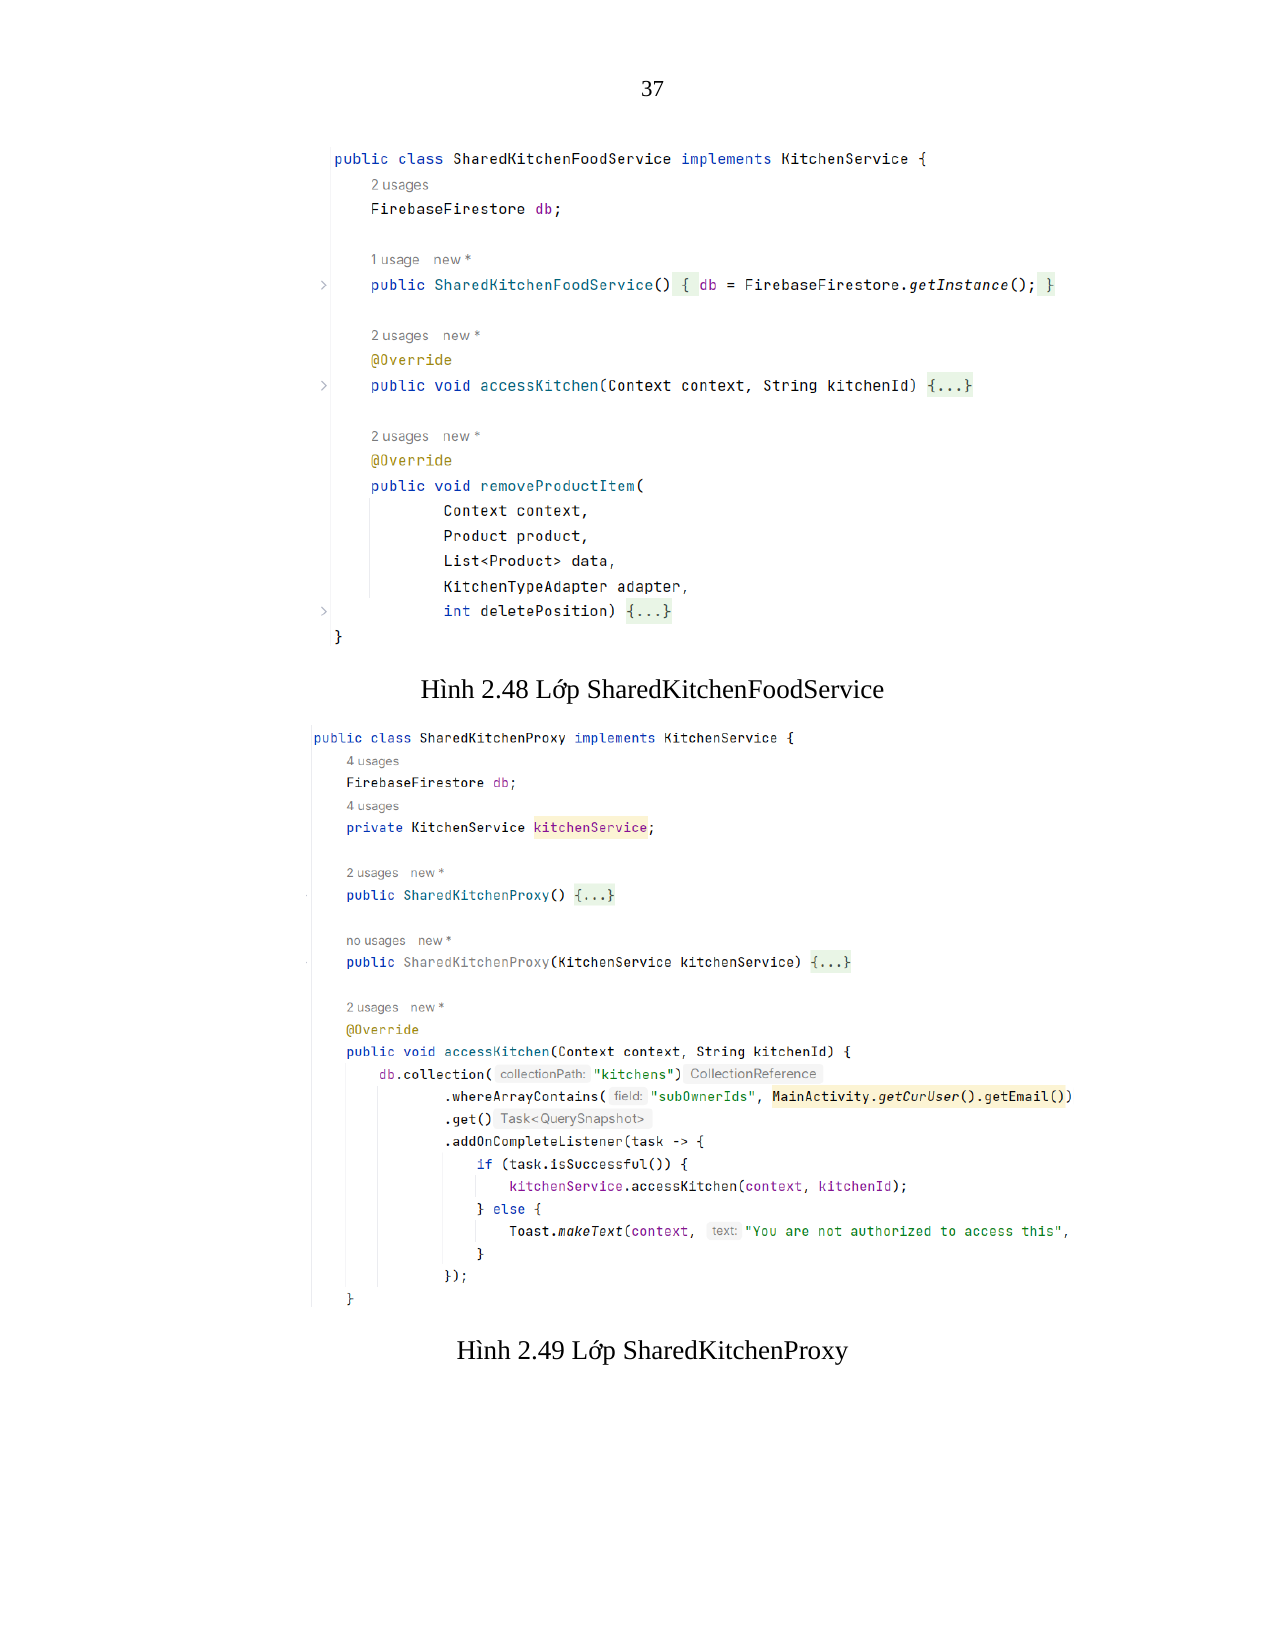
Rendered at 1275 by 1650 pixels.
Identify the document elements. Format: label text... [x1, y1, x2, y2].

text Hình 2.48 Lớp SharedKitchenFoodService [148, 673, 1157, 704]
picture [320, 147, 1059, 646]
text Hình 2.49 Lớp SharedKitchenProxy [148, 1334, 1157, 1366]
picture [306, 725, 1074, 1307]
